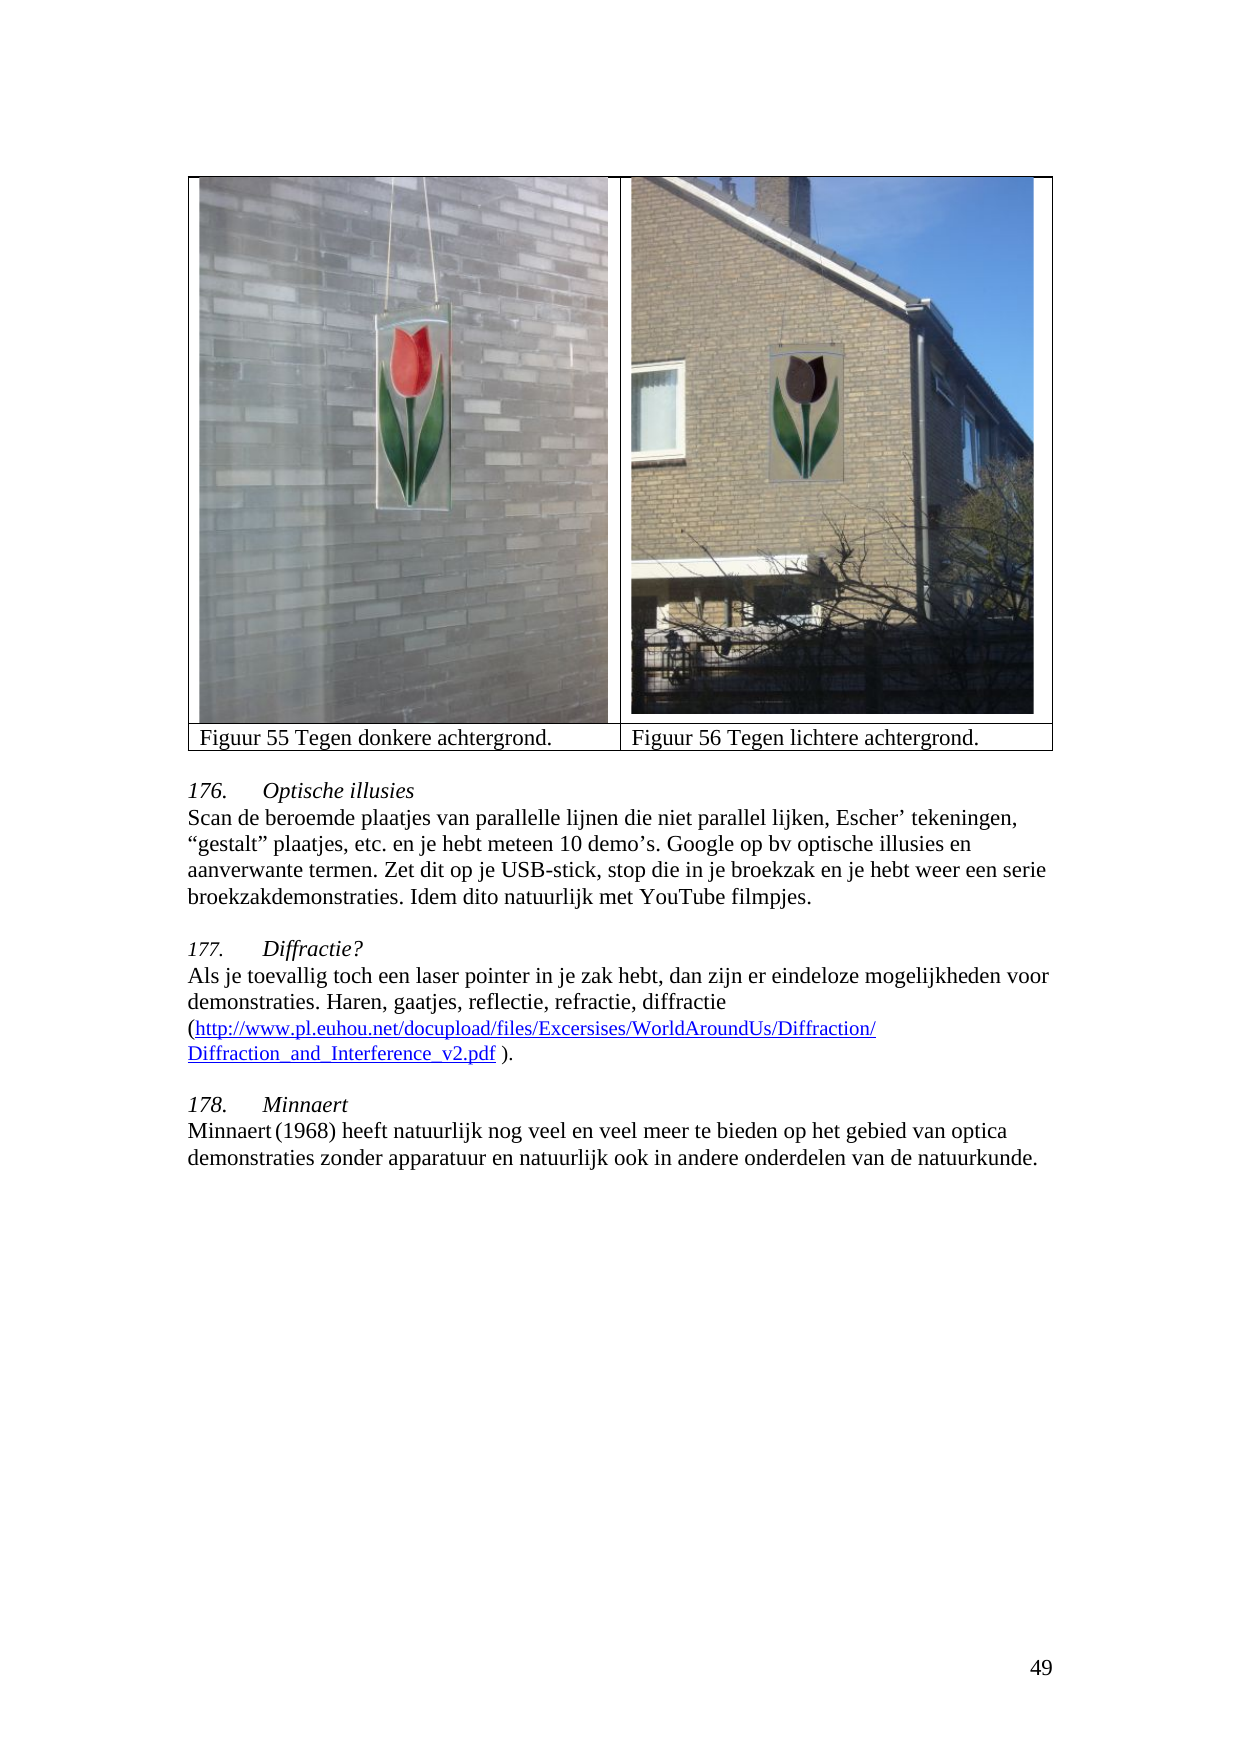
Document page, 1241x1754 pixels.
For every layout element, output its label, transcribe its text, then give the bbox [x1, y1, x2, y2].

table_cell Figuur 55 Tegen donkere achtergrond. [189, 724, 620, 750]
text Scan de beroemde plaatjes van parallelle lijnen die niet parallel lijken, Escher’ tekeningen, “gestalt” plaatjes, etc. en je hebt meteen 10 demo’s. Google op bv optische illusies en aanverwante termen. Zet dit op je USB-stick, stop die in je broekzak en je hebt weer een serie broekzakdemonstraties. Idem dito natuurlijk met YouTube filmpjes. [187, 804, 1053, 909]
table_cell Figuur 56 Tegen lichtere achtergrond. [621, 724, 1052, 750]
subtitle Diffractie? [187, 935, 1053, 962]
table_header [608, 178, 620, 722]
table_header [189, 178, 199, 722]
picture [199, 177, 608, 723]
table_header [621, 178, 1052, 722]
text Minnaert (1968) heeft natuurlijk nog veel en veel meer te bieden op het gebied van optica demonstraties zonder apparatuur en natuurlijk ook in andere onderdelen van de natuurkunde. [187, 1118, 1053, 1170]
picture [631, 177, 1034, 714]
subtitle Optische illusies [187, 777, 1053, 804]
text Als je toevallig toch een laser pointer in je zak hebt, dan zijn er eindeloze mogelijkheden voor demonstraties. Haren, gaatjes, reflectie, refractie, diffractie (http://www.pl.euhou.net/docupload/files/Excersises/WorldAroundUs/Diffraction/Diffraction_and_Interference_v2.pdf ). [187, 962, 1053, 1065]
subtitle Minnaert [187, 1091, 1053, 1118]
